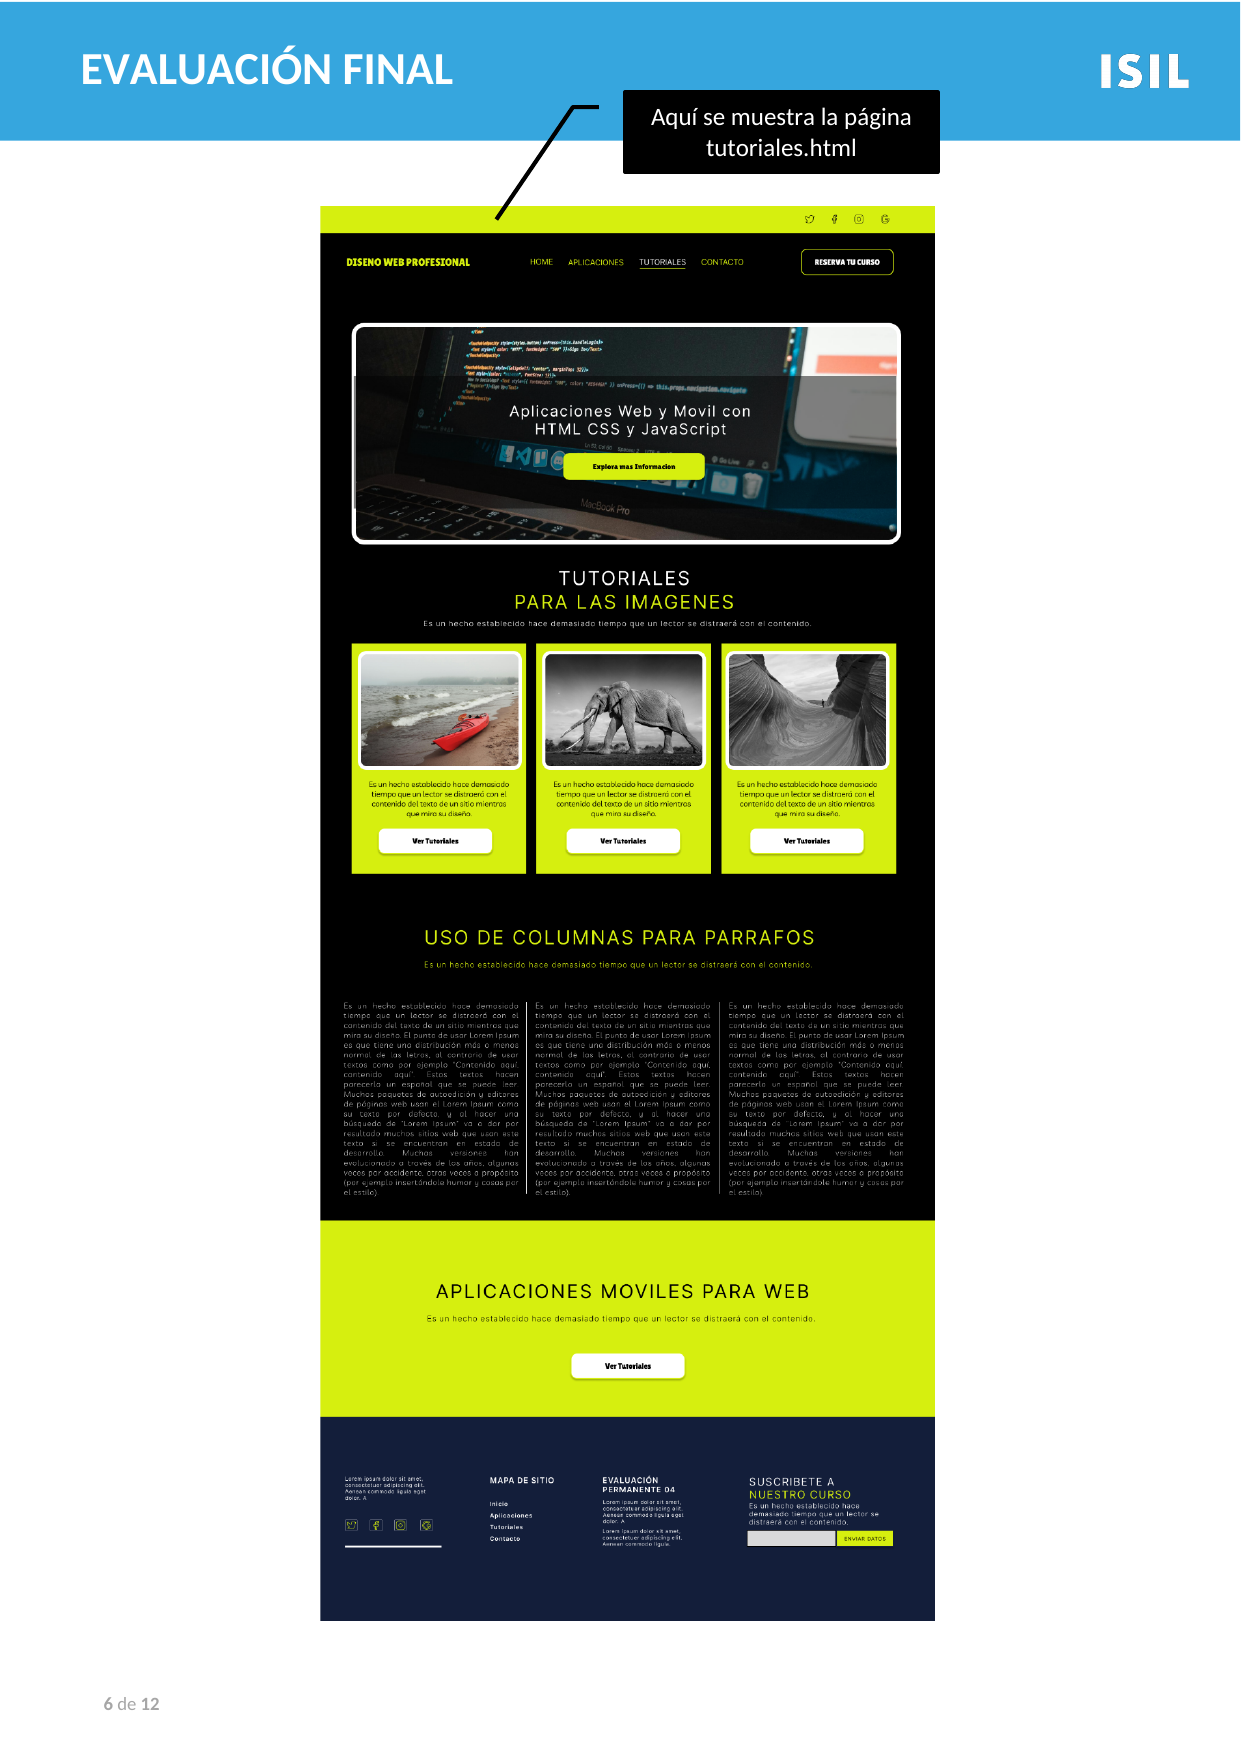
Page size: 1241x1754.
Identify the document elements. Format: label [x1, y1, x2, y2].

picture [1081, 21, 1209, 121]
picture [320, 206, 935, 1621]
